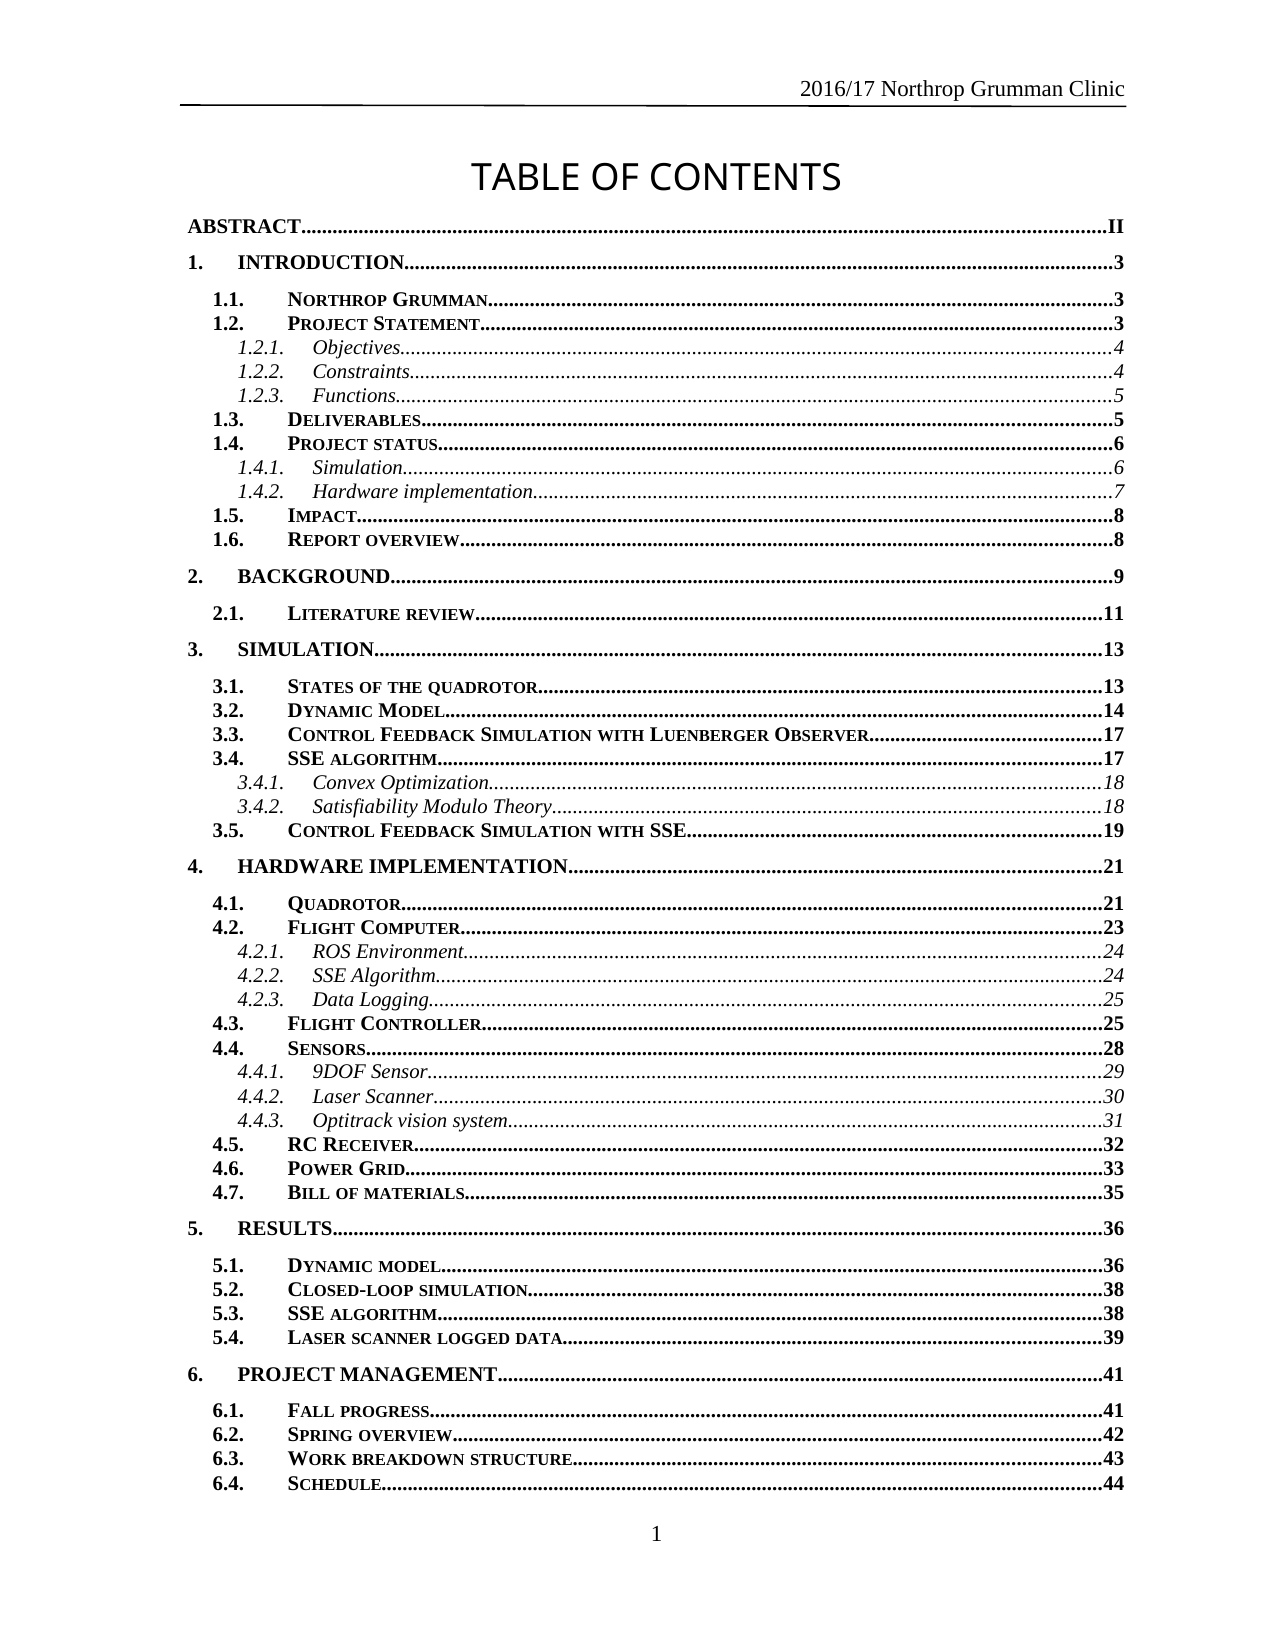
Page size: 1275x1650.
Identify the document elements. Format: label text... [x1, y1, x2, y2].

text 1.4.1. Simulation 6 [237, 455, 1125, 479]
text 5.4. Laser scanner logged data 39 [212, 1325, 1125, 1349]
text 1.3. Deliverables 5 [212, 407, 1125, 431]
text 6.1. Fall progress 41 [212, 1398, 1125, 1422]
text 4.2.3. Data Logging 25 [237, 987, 1125, 1011]
text 2. Background 9 [187, 564, 1125, 588]
text 1.1. Northrop Grumman 3 [212, 287, 1125, 311]
text 5.3. SSE algorithm 38 [212, 1301, 1125, 1325]
text 4. Hardware Implementation 21 [187, 854, 1125, 878]
text 1.4.2. Hardware implementation 7 [237, 479, 1125, 503]
text 4.7. Bill of materials 35 [212, 1180, 1125, 1204]
subtitle TABLE OF CONTENTS [187, 150, 1125, 201]
text 3.4. SSE algorithm 17 [212, 746, 1125, 770]
text 6. Project Management 41 [187, 1362, 1125, 1386]
text 3.2. Dynamic Model 14 [212, 698, 1125, 722]
text 5.2. Closed-loop simulation 38 [212, 1277, 1125, 1301]
text 6.3. Work breakdown structure 43 [212, 1446, 1125, 1470]
text 4.4.3. Optitrack vision system 31 [237, 1108, 1125, 1132]
text 5.1. Dynamic model 36 [212, 1253, 1125, 1277]
text 4.2.1. ROS Environment 24 [237, 939, 1125, 963]
text 4.2. Flight Computer 23 [212, 915, 1125, 939]
text 4.6. Power Grid 33 [212, 1156, 1125, 1180]
text 6.2. Spring overview 42 [212, 1422, 1125, 1446]
text 3.3. Control Feedback Simulation with Luenberger Observer 17 [212, 722, 1125, 746]
text 4.4. Sensors 28 [212, 1035, 1125, 1059]
text 3.4.1. Convex Optimization 18 [237, 770, 1125, 794]
text 4.1. Quadrotor 21 [212, 891, 1125, 915]
text 4.5. RC Receiver 32 [212, 1132, 1125, 1156]
text 1.2. Project Statement 3 [212, 311, 1125, 335]
text 1.2.2. Constraints 4 [237, 359, 1125, 383]
text 4.3. Flight Controller 25 [212, 1011, 1125, 1035]
text 4.4.1. 9DOF Sensor 29 [237, 1059, 1125, 1083]
text 1.5. Impact 8 [212, 503, 1125, 527]
text 1.2.1. Objectives 4 [237, 335, 1125, 359]
text 3.5. Control Feedback Simulation with SSE 19 [212, 818, 1125, 842]
text 3.4.2. Satisfiability Modulo Theory 18 [237, 794, 1125, 818]
text 2.1. Literature review 11 [212, 600, 1125, 624]
text 5. Results 36 [187, 1216, 1125, 1240]
text 3. Simulation 13 [187, 637, 1125, 661]
text 4.4.2. Laser Scanner 30 [237, 1083, 1125, 1108]
text 1. introduction 3 [187, 250, 1125, 274]
text 3.1. States of the quadrotor 13 [212, 673, 1125, 698]
text 6.4. Schedule 44 [212, 1470, 1125, 1494]
text 4.2.2. SSE Algorithm 24 [237, 963, 1125, 987]
text 1.2.3. Functions 5 [237, 383, 1125, 407]
text 1.6. Report overview 8 [212, 527, 1125, 551]
text 1.4. Project status 6 [212, 431, 1125, 455]
text ABSTRACT ii [187, 213, 1125, 238]
